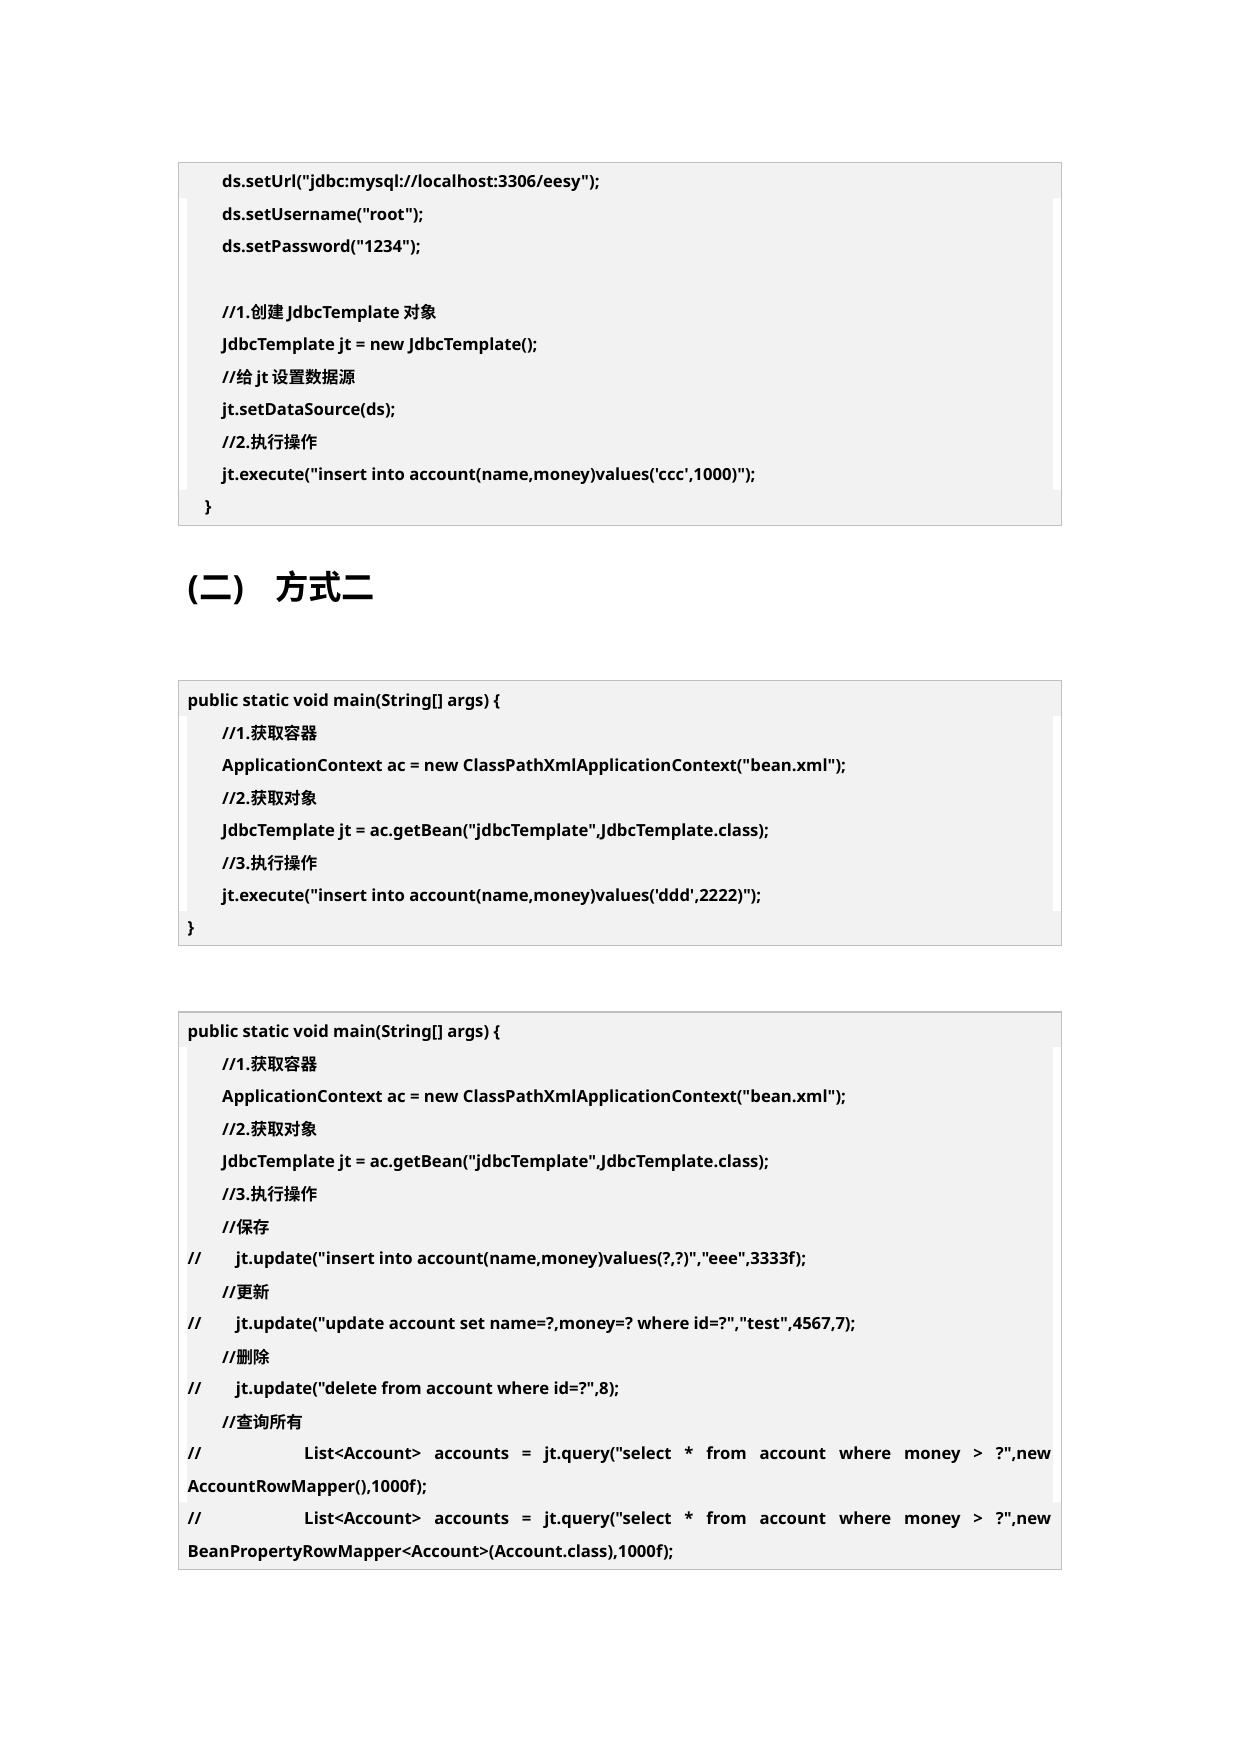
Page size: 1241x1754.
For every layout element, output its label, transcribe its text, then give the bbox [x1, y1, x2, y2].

text ds.setPassword("1234"); [187, 230, 1053, 263]
text } [179, 908, 1061, 945]
text //给jt设置数据源 [187, 360, 1053, 393]
text ds.setUrl("jdbc:mysql://localhost:3306/eesy"); [179, 163, 1061, 198]
text JdbcTemplate jt = ac.getBean("jdbcTemplate",JdbcTemplate.class); [187, 1144, 1053, 1177]
text // List<Account> accounts = jt.query("select * from account where money > ?",new AccountRowMapper(),1000f); [187, 1437, 1053, 1499]
text //2.执行操作 [187, 425, 1053, 458]
text ApplicationContext ac = new ClassPathXmlApplicationContext("bean.xml"); [187, 748, 1053, 781]
text //1.创建JdbcTemplate对象 [187, 295, 1053, 328]
text //1.获取容器 [187, 1047, 1053, 1079]
text //3.执行操作 [187, 846, 1053, 878]
text ds.setUsername("root"); [187, 198, 1053, 230]
text //2.获取对象 [187, 781, 1053, 813]
text //3.执行操作 [187, 1177, 1053, 1209]
text //2.获取对象 [187, 1112, 1053, 1144]
text //保存 [187, 1209, 1053, 1242]
text ApplicationContext ac = new ClassPathXmlApplicationContext("bean.xml"); [187, 1079, 1053, 1112]
text //删除 [187, 1339, 1053, 1372]
text JdbcTemplate jt = new JdbcTemplate(); [187, 328, 1053, 360]
text //更新 [187, 1274, 1053, 1307]
text // jt.update("insert into account(name,money)values(?,?)","eee",3333f); [187, 1242, 1053, 1274]
text JdbcTemplate jt = ac.getBean("jdbcTemplate",JdbcTemplate.class); [187, 813, 1053, 846]
text } [179, 487, 1061, 525]
text // jt.update("delete from account where id=?",8); [187, 1372, 1053, 1404]
text //查询所有 [187, 1404, 1053, 1437]
text // jt.update("update account set name=?,money=? where id=?","test",4567,7); [187, 1307, 1053, 1339]
text jt.execute("insert into account(name,money)values('ddd',2222)"); [187, 878, 1053, 908]
text //1.获取容器 [187, 716, 1053, 748]
text jt.setDataSource(ds); [187, 393, 1053, 425]
text public static void main(String[] args) { [179, 1013, 1061, 1047]
text public static void main(String[] args) { [179, 681, 1061, 716]
text jt.execute("insert into account(name,money)values('ccc',1000)"); [187, 458, 1053, 487]
subtitle 方式二 [187, 553, 1053, 618]
text // List<Account> accounts = jt.query("select * from account where money > ?",new BeanPropertyRowMapper<Account>(Account.class),1000f); [179, 1499, 1061, 1569]
